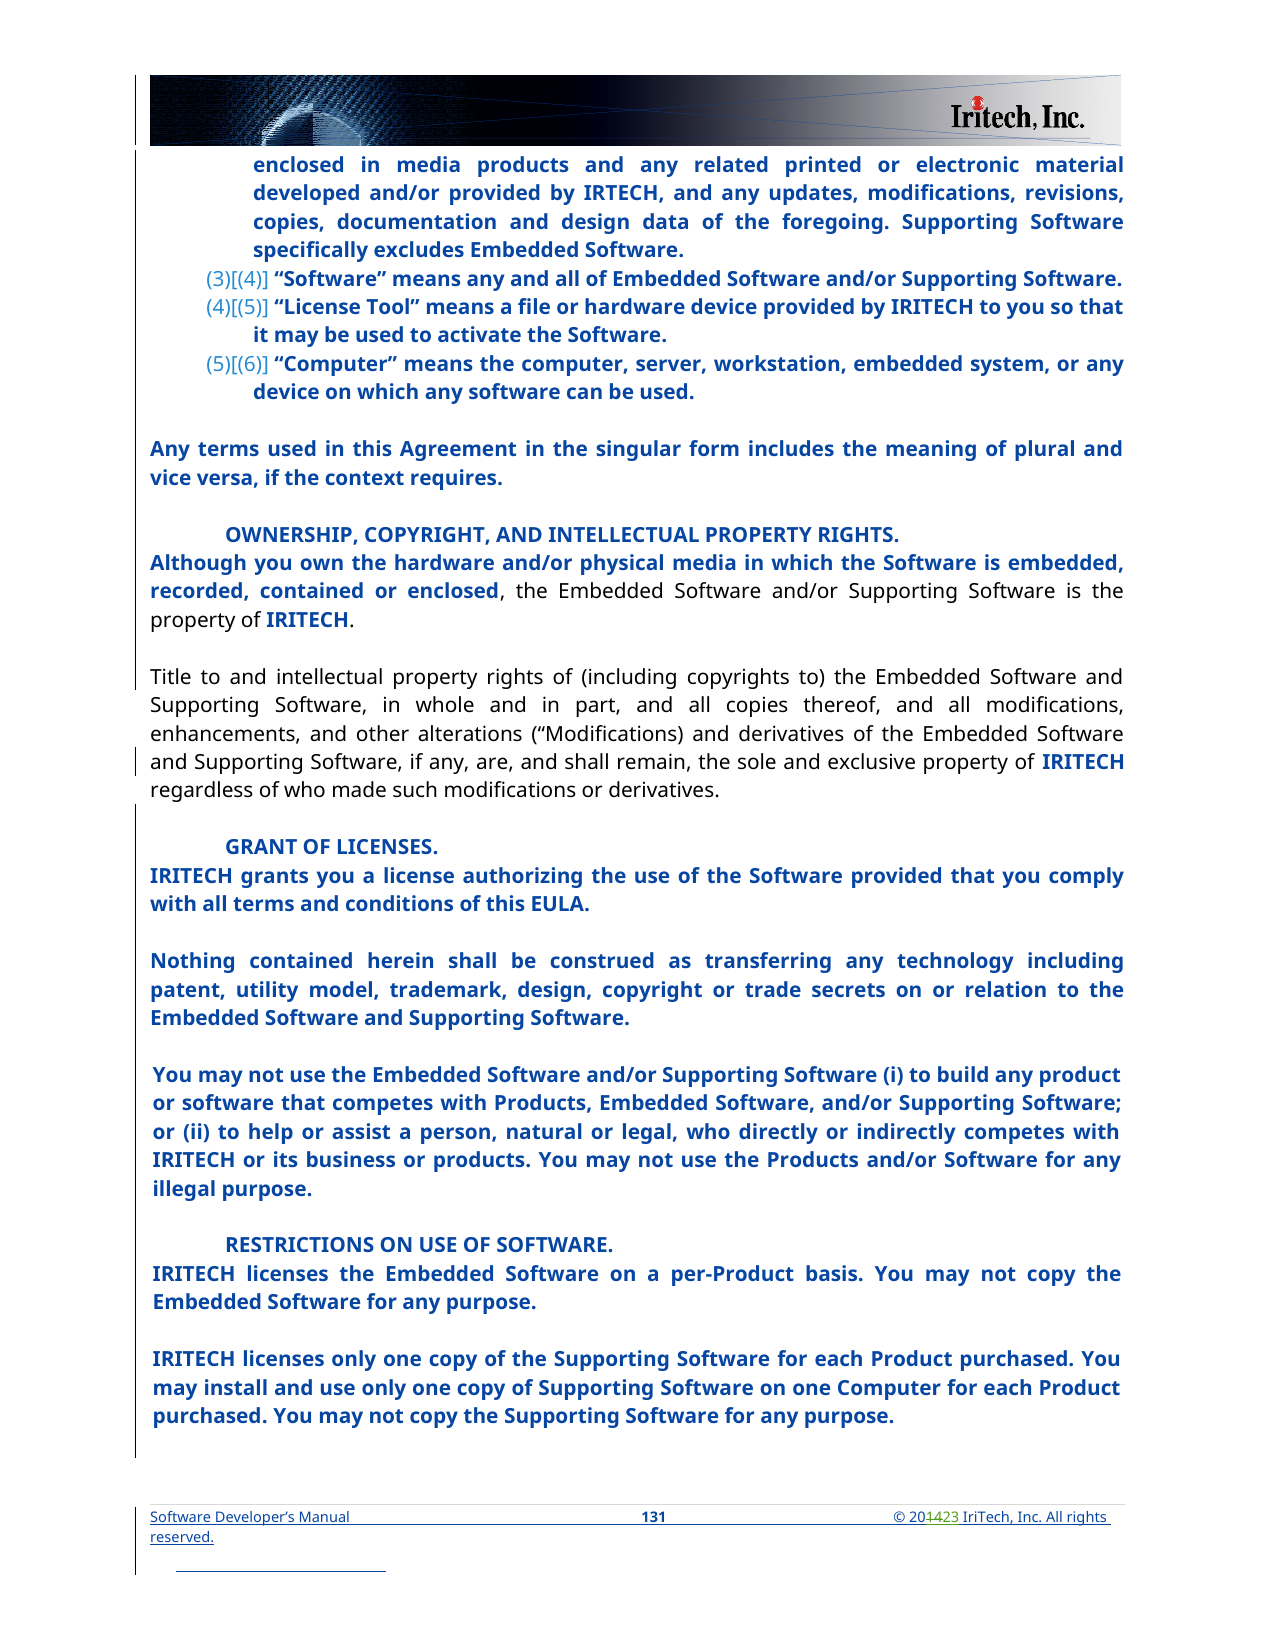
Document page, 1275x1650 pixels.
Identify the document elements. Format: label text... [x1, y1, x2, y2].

picture [650, 76, 1122, 145]
list “License Tool” means a file or hardware device provided by IRITECH to you so that it may be used to activate the Software. [206, 292, 1125, 349]
list GRANT OF LICENSES. [225, 832, 1125, 861]
text Although you own the hardware and/or physical media in which the Software is embedded, recorded, contained or enclosed, the Embedded Software and/or Supporting Software is the property of IRITECH. [150, 548, 1125, 633]
text Title to and intellectual property rights of (including copyrights to) the Embedded Software and Supporting Software, in whole and in part, and all copies thereof, and all modifications, enhancements, and other alterations (“Modifications) and derivatives of the Embedded Software and Supporting Software, if any, are, and shall remain, the sole and exclusive property of IRITECH regardless of who made such modifications or derivatives. [150, 662, 1125, 804]
text IRITECH grants you a license authorizing the use of the Software provided that you comply with all terms and conditions of this EULA. [150, 861, 1125, 918]
picture [155, 111, 1116, 146]
text IRITECH licenses the Embedded Software on a per-Product basis. You may not copy the Embedded Software for any purpose. [152, 1259, 1122, 1316]
list OWNERSHIP, COPYRIGHT, AND INTELLECTUAL PROPERTY RIGHTS. [225, 520, 1125, 548]
picture [150, 76, 621, 145]
picture [166, 75, 1105, 109]
list RESTRICTIONS ON USE OF SOFTWARE. [225, 1231, 1125, 1259]
list “Software” means any and all of Embedded Software and/or Supporting Software. [206, 264, 1125, 292]
text IRITECH licenses only one copy of the Supporting Software for each Product purchased. You may install and use only one copy of Supporting Software on one Computer for each Product purchased. You may not copy the Supporting Software for any purpose. [152, 1344, 1122, 1430]
text Any terms used in this Agreement in the singular form includes the meaning of plural and vice versa, if the context requires. [150, 434, 1125, 491]
list “Computer” means the computer, server, workstation, embedded system, or any device on which any software can be used. [206, 349, 1125, 406]
text You may not use the Embedded Software and/or Supporting Software (i) to build any product or software that competes with Products, Embedded Software, and/or Supporting Software; or (ii) to help or assist a person, natural or legal, who directly or indirectly competes with IRITECH or its business or products. You may not use the Products and/or Software for any illegal purpose. [152, 1060, 1122, 1202]
text Nothing contained herein shall be construed as transferring any technology including patent, utility model, trademark, design, copyright or trade secrets on or relation to the Embedded Software and Supporting Software. [150, 946, 1125, 1032]
